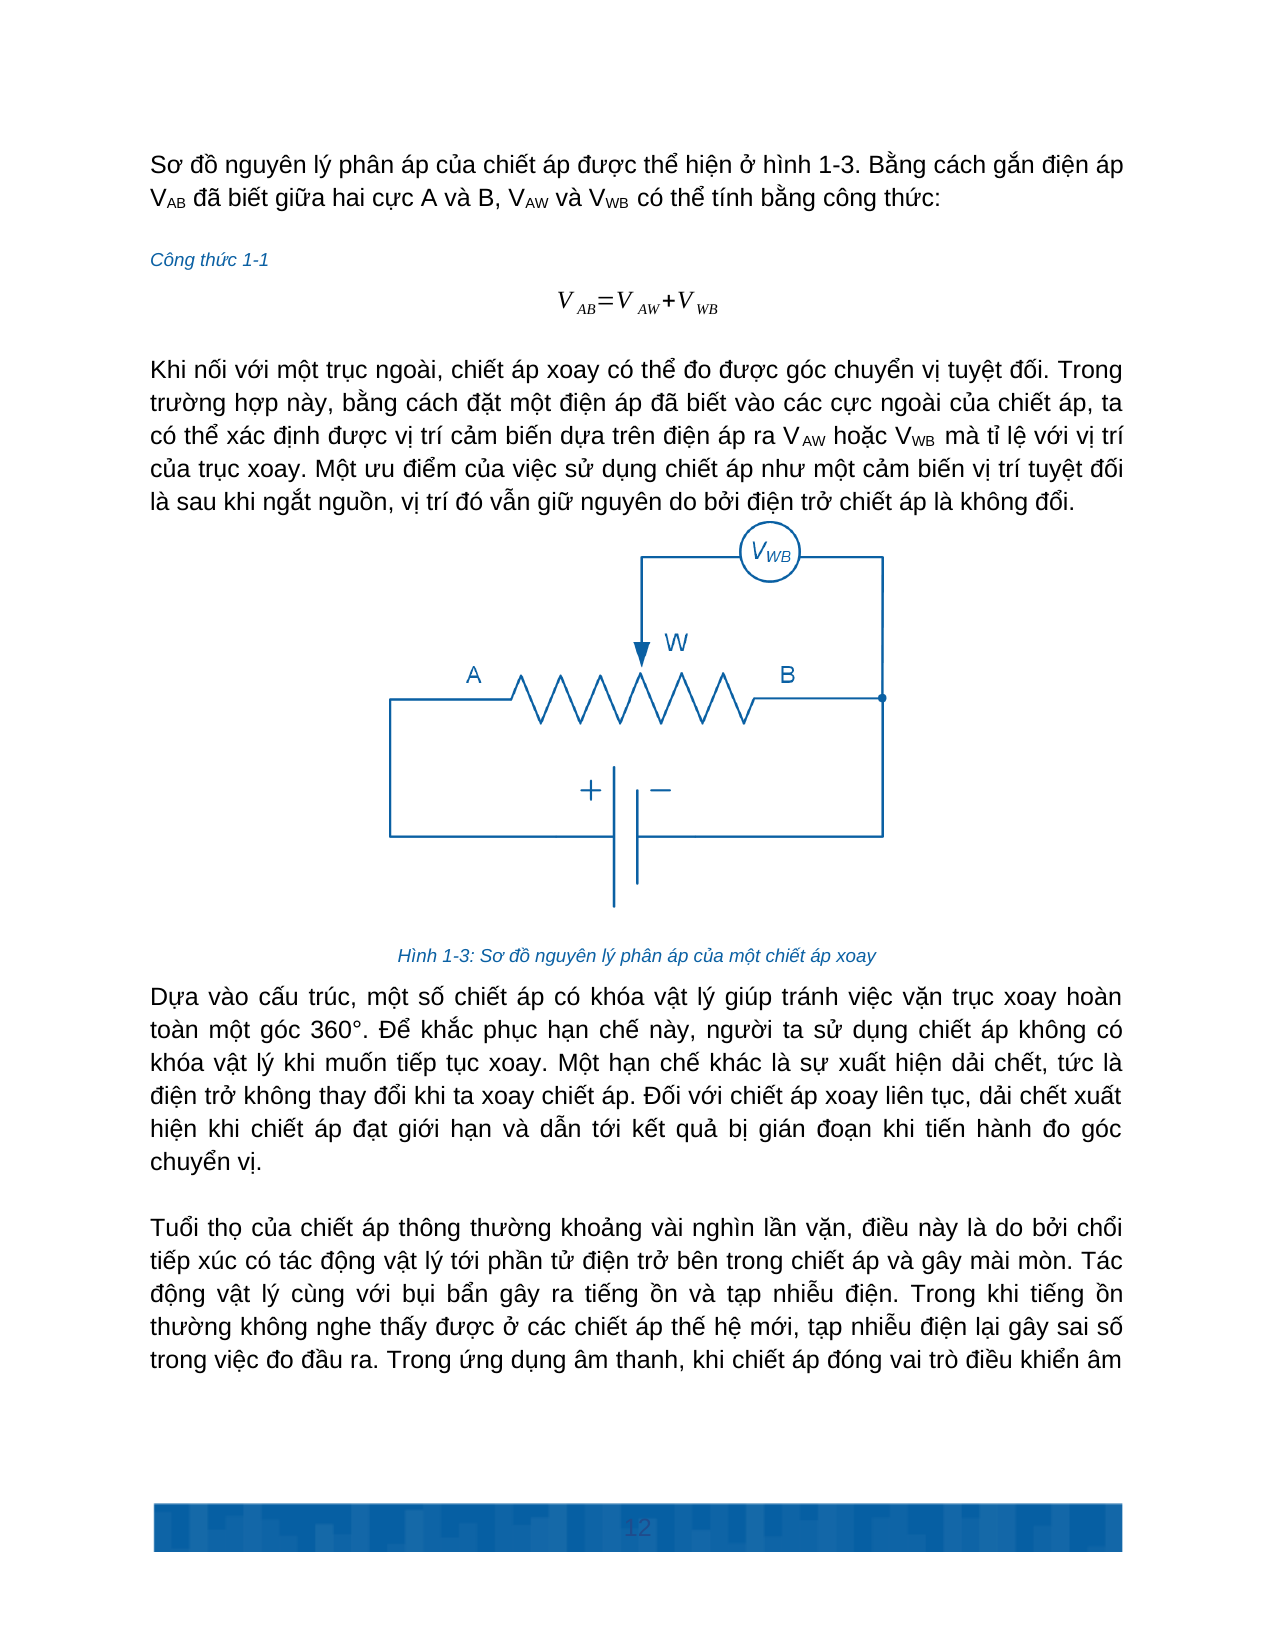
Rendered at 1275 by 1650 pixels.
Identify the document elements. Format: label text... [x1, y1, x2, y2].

picture [388, 520, 887, 908]
picture [153, 1503, 1123, 1552]
text Sơ đồ nguyên lý phân áp của chiết áp được thể hiện ở hình 1-3. Bằng cách gắn điện áp VAB đã biết giữa hai cực A và B, VAW và VWB có thể tính bằng công thức: [150, 150, 1125, 212]
text Dựa vào cấu trúc, một số chiết áp có khóa vật lý giúp tránh việc vặn trục xoay hoàn toàn một góc 360°. Để khắc phục hạn chế này, người ta sử dụng chiết áp không có khóa vật lý khi muốn tiếp tục xoay. Một hạn chế khác là sự xuất hiện dải chết, tức là điện trở không thay đổi khi ta xoay chiết áp. Đối với chiết áp xoay liên tục, dải chết xuất hiện khi chiết áp đạt giới hạn và dẫn tới kết quả bị gián đoạn khi tiến hành đo góc chuyển vị. [150, 982, 1125, 1176]
text Khi nối với một trục ngoài, chiết áp xoay có thể đo được góc chuyển vị tuyệt đối. Trong trường hợp này, bằng cách đặt một điện áp đã biết vào các cực ngoài của chiết áp, ta có thể xác định được vị trí cảm biến dựa trên điện áp ra VAW hoặc VWB mà tỉ lệ với vị trí của trục xoay. Một ưu điểm của việc sử dụng chiết áp như một cảm biến vị trí tuyệt đối là sau khi ngắt nguồn, vị trí đó vẫn giữ nguyên do bởi điện trở chiết áp là không đổi. [150, 355, 1125, 516]
text Công thức 1-1 [150, 249, 1125, 271]
text Hình 1-3: Sơ đồ nguyên lý phân áp của một chiết áp xoay [150, 944, 1125, 966]
